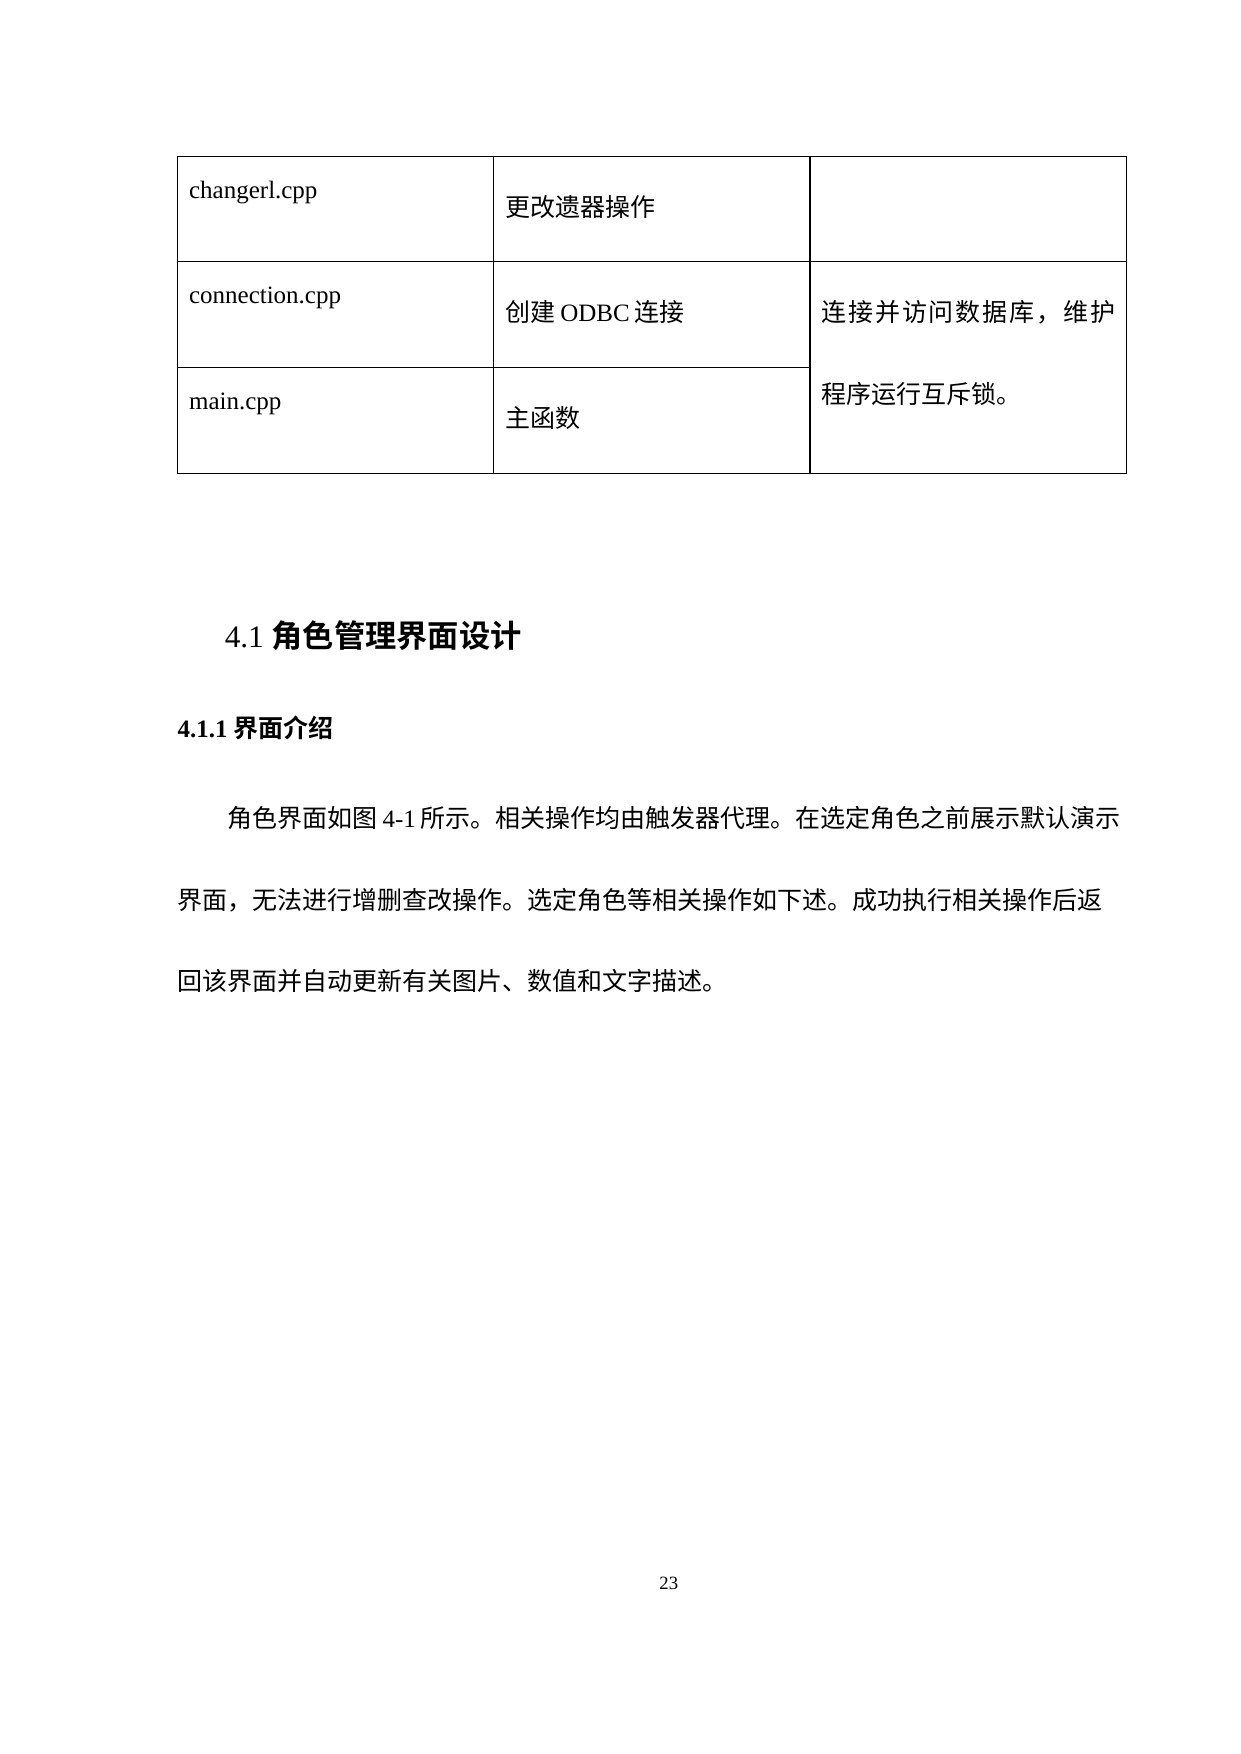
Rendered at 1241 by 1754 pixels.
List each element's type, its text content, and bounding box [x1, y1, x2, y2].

subtitle 角色管理界面设计 [224, 602, 1122, 667]
table_cell main.cpp [178, 368, 493, 472]
table_cell connection.cpp [178, 262, 493, 367]
table_cell 主函数 [494, 368, 809, 472]
table_cell changerl.cpp [178, 157, 493, 261]
table_cell 创建ODBC连接 [494, 262, 809, 367]
subtitle 界面介绍 [177, 694, 1122, 759]
table_cell 更改遗器操作 [494, 157, 809, 261]
table_cell 连接并访问数据库，维护程序运行互斥锁。 [811, 262, 1126, 472]
text 角色界面如图4-1所示。相关操作均由触发器代理。在选定角色之前展示默认演示界面，无法进行增删查改操作。选定角色等相关操作如下述。成功执行相关操作后返回该界面并自动更新有关图片、数值和文字描述。 [177, 784, 1122, 1012]
